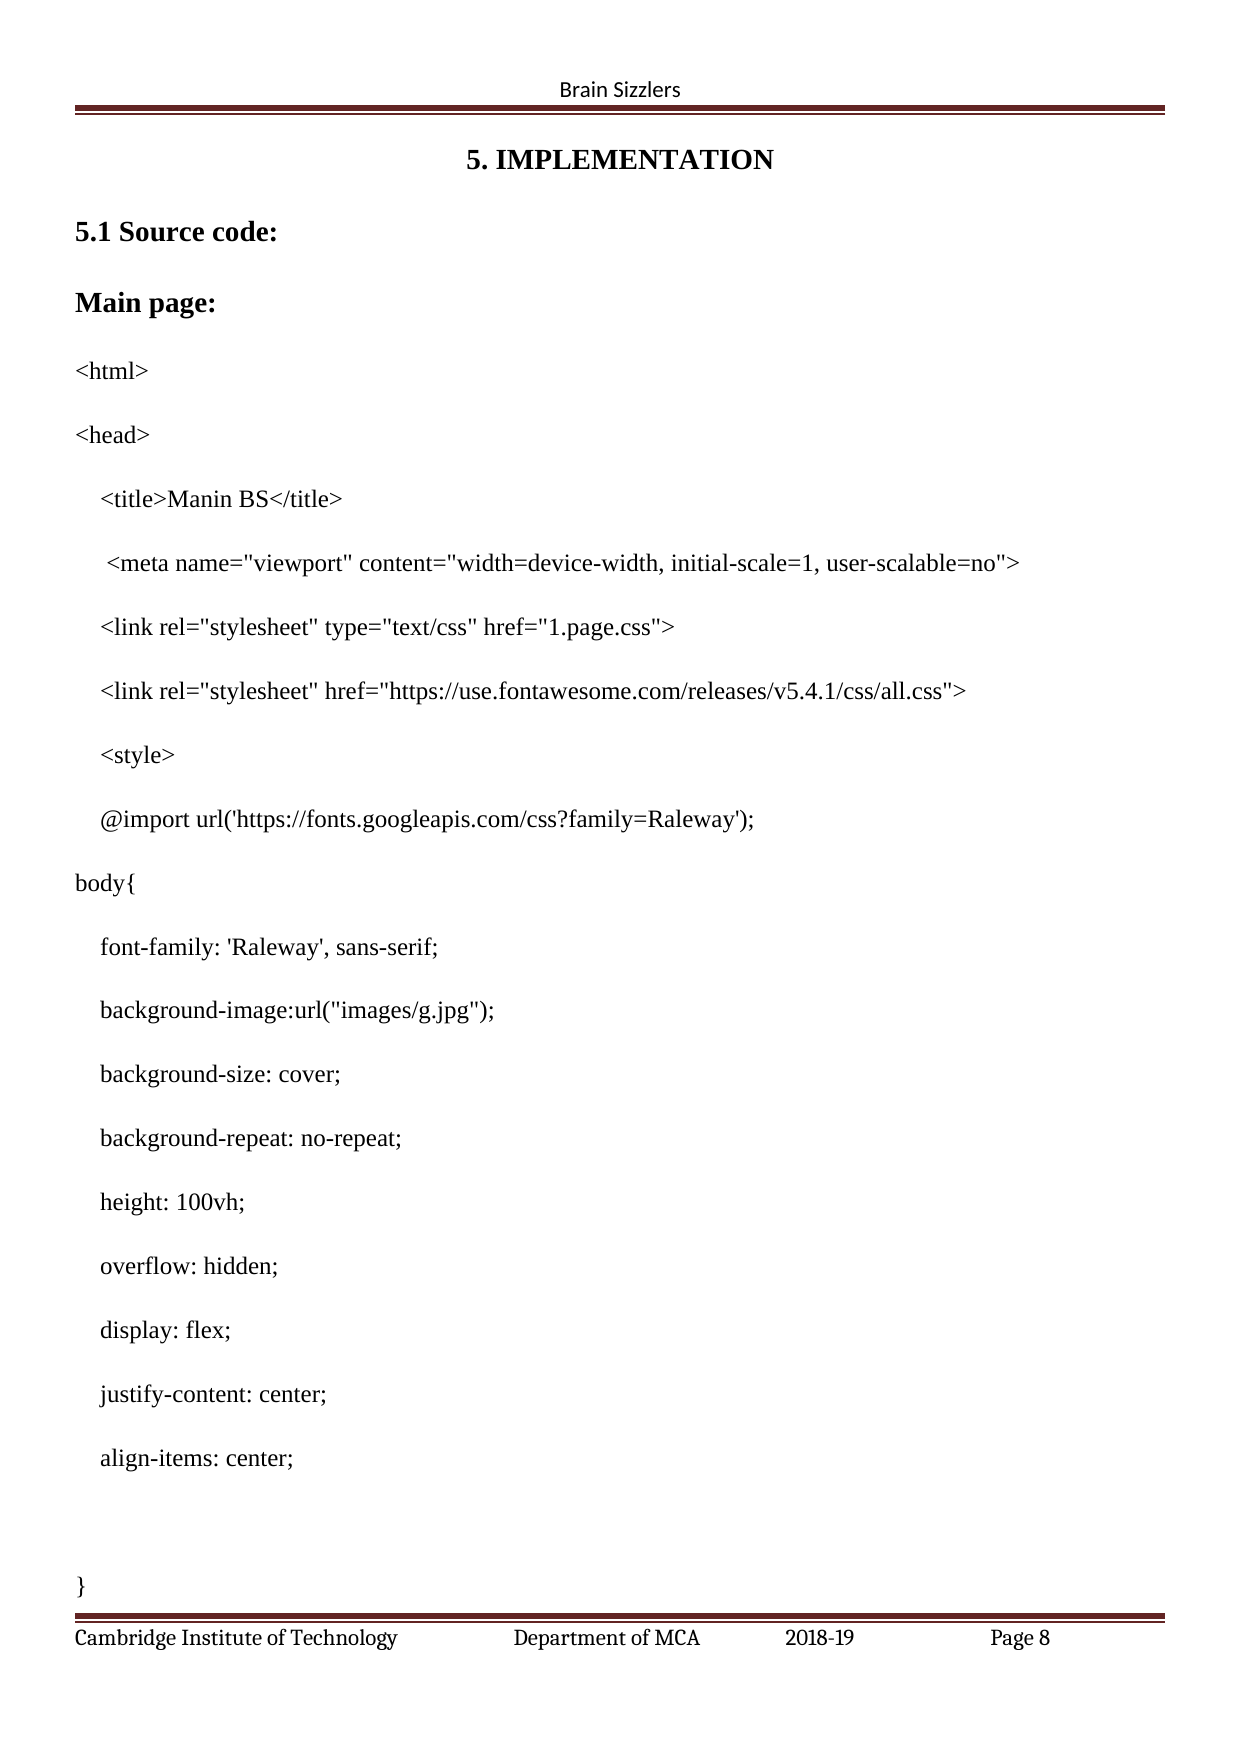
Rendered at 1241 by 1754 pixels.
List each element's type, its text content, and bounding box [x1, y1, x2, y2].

text font-family: 'Raleway', sans-serif; [75, 932, 1165, 960]
text justify-content: center; [75, 1379, 1165, 1408]
text display: flex; [75, 1315, 1165, 1344]
text height: 100vh; [75, 1187, 1165, 1216]
text <link rel="stylesheet" type="text/css" href="1.page.css"> [75, 612, 1165, 641]
text <style> [75, 740, 1165, 768]
text overflow: hidden; [75, 1251, 1165, 1280]
text background-image:url("images/g.jpg"); [75, 996, 1165, 1024]
text <title>Manin BS</title> [75, 484, 1165, 513]
text } [75, 1571, 1165, 1600]
text @import url('https://fonts.googleapis.com/css?family=Raleway'); [75, 804, 1165, 832]
text <head> [75, 420, 1165, 449]
text align-items: center; [75, 1443, 1165, 1472]
text body{ [75, 868, 1165, 896]
text <meta name="viewport" content="width=device-width, initial-scale=1, user-scalable=no"> [75, 548, 1165, 577]
text <link rel="stylesheet" href="https://use.fontawesome.com/releases/v5.4.1/css/all.css"> [75, 676, 1165, 704]
text 5. IMPLEMENTATION [75, 142, 1165, 176]
text 5.1 Source code: [75, 214, 1165, 247]
text <html> [75, 356, 1165, 385]
text background-size: cover; [75, 1059, 1165, 1088]
text Main page: [75, 285, 1165, 318]
text background-repeat: no-repeat; [75, 1123, 1165, 1152]
